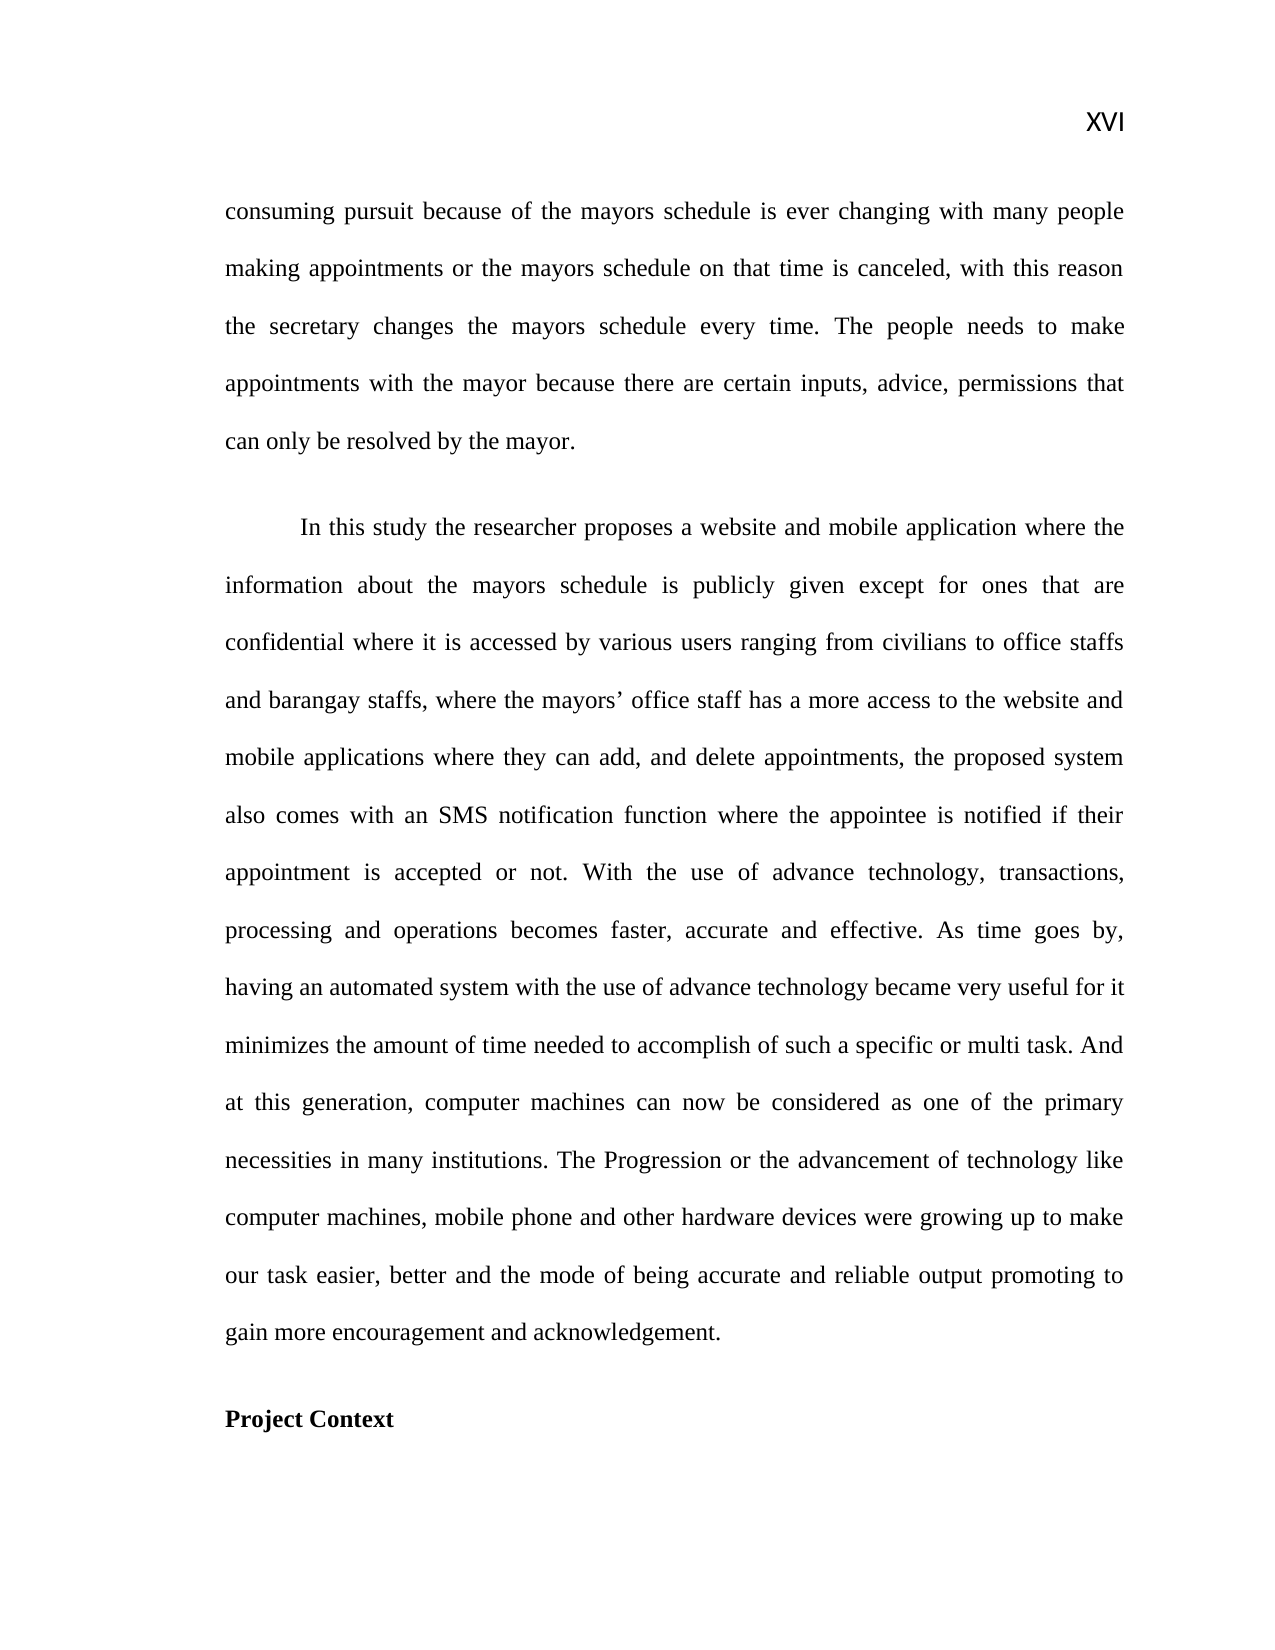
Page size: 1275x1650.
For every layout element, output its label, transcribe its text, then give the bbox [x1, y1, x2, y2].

text Project Context [225, 1404, 1125, 1433]
text In this study the researcher proposes a website and mobile application where the information about the mayors schedule is publicly given except for ones that are confidential where it is accessed by various users ranging from civilians to office staffs and barangay staffs, where the mayors’ office staff has a more access to the website and mobile applications where they can add, and delete appointments, the proposed system also comes with an SMS notification function where the appointee is notified if their appointment is accepted or not. With the use of advance technology, transactions, processing and operations becomes faster, accurate and effective. As time goes by, having an automated system with the use of advance technology became very useful for it minimizes the amount of time needed to accomplish of such a specific or multi task. And at this generation, computer machines can now be considered as one of the primary necessities in many institutions. The Progression or the advancement of technology like computer machines, mobile phone and other hardware devices were growing up to make our task easier, better and the mode of being accurate and reliable output promoting to gain more encouragement and acknowledgement. [225, 512, 1125, 1346]
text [225, 196, 1125, 454]
